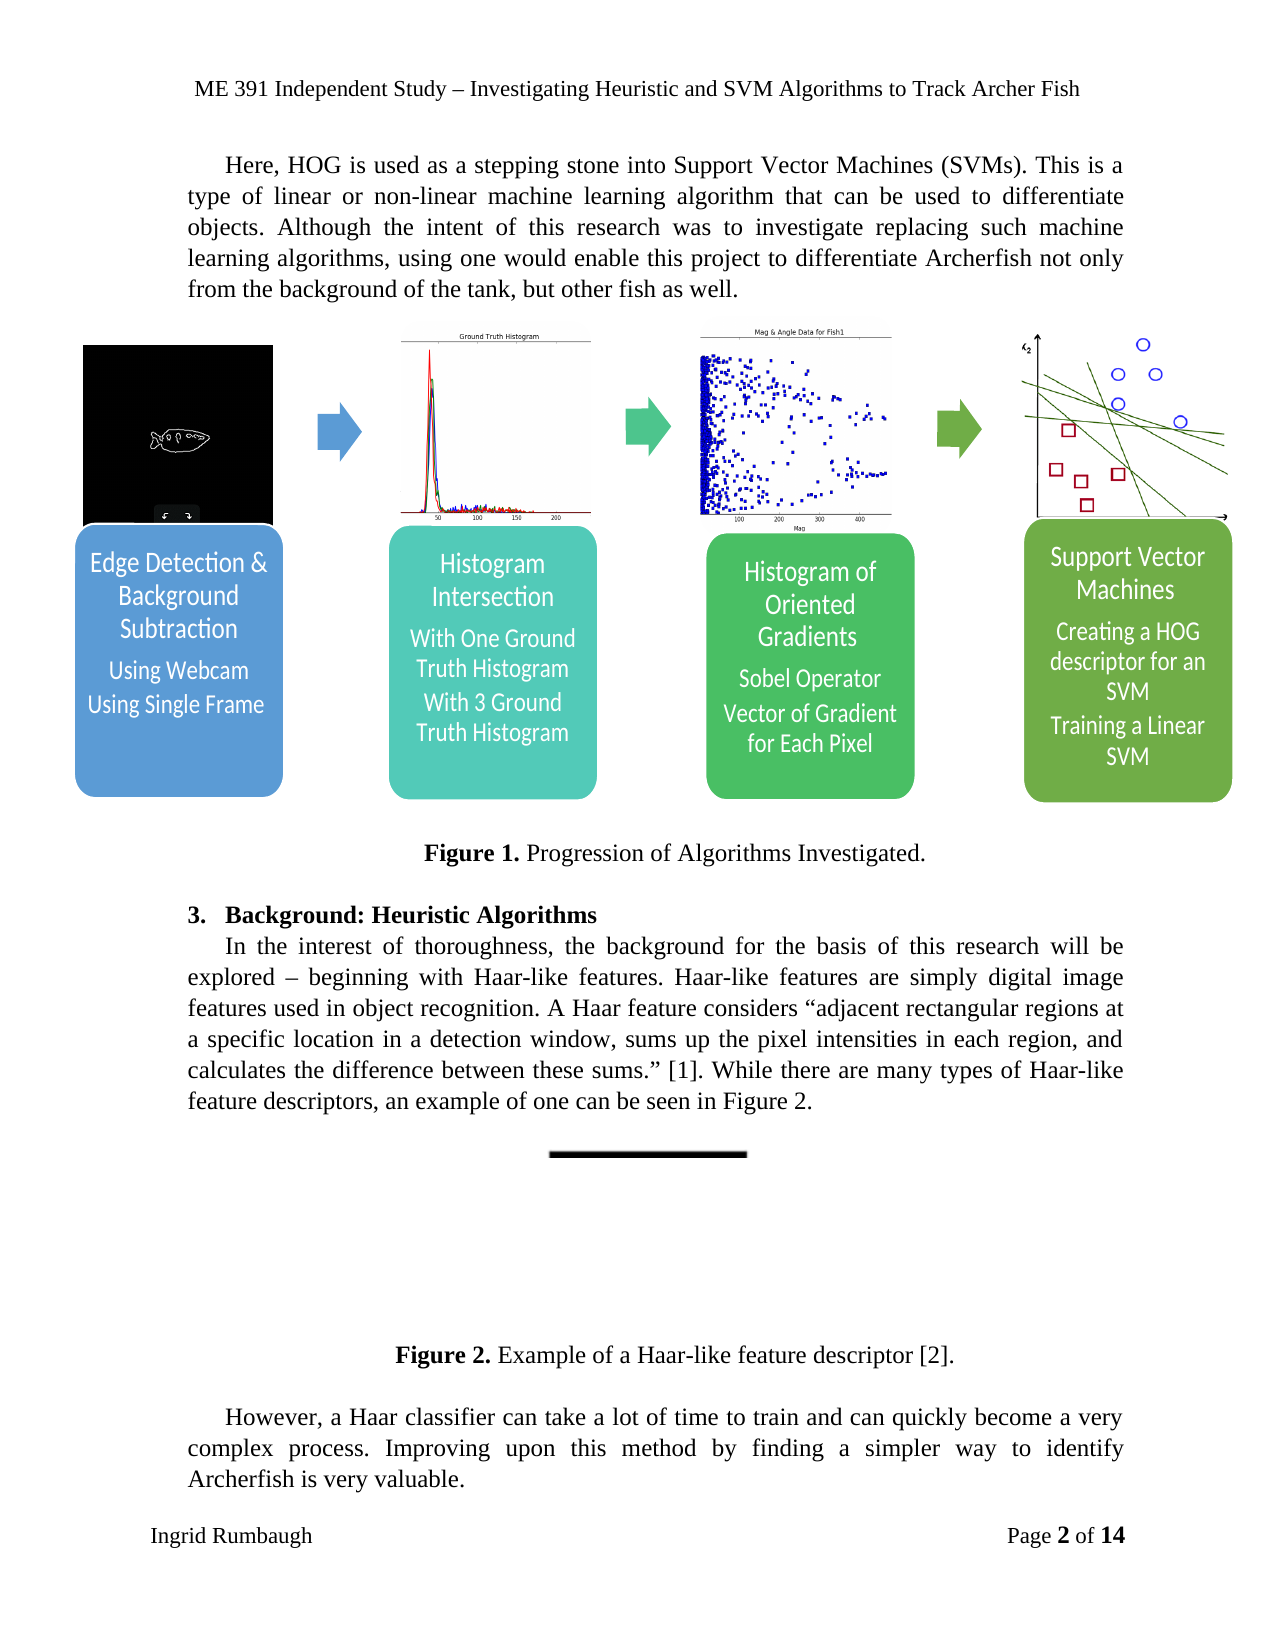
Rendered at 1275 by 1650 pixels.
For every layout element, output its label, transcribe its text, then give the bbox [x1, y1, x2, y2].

picture [546, 1148, 750, 1158]
text However, a Haar classifier can take a lot of time to train and can quickly become a very complex process. Improving upon this method by finding a simpler way to identify Archerfish is very valuable. [187, 1402, 1125, 1493]
picture [1022, 334, 1227, 524]
table_header [188, 1148, 1125, 1340]
list Figure 1. Progression of Algorithms Investigated. [225, 838, 1125, 866]
text Figure 2. Example of a Haar-like feature descriptor [2]. [187, 1340, 1125, 1369]
list Background: Heuristic Algorithms [187, 900, 1125, 928]
picture [701, 317, 891, 534]
text In the interest of thoroughness, the background for the basis of this research will be explored – beginning with Haar-like features. Haar-like features are simply digital image features used in object recognition. A Haar feature considers “adjacent rectangular regions at a specific location in a detection window, sums up the pixel intensities in each region, and calculates the difference between these sums.” [1]. While there are many types of Haar-like feature descriptors, an example of one can be seen in Figure 2. [187, 931, 1125, 1115]
picture [83, 345, 273, 526]
picture [401, 322, 591, 525]
text Here, HOG is used as a stepping stone into Support Vector Machines (SVMs). This is a type of linear or non-linear machine learning algorithm that can be used to differentiate objects. Although the intent of this research was to investigate replacing such machine learning algorithms, using one would enable this project to differentiate Archerfish not only from the background of the tank, but other fish as well. [187, 150, 1125, 303]
table_header [18, 305, 1275, 807]
